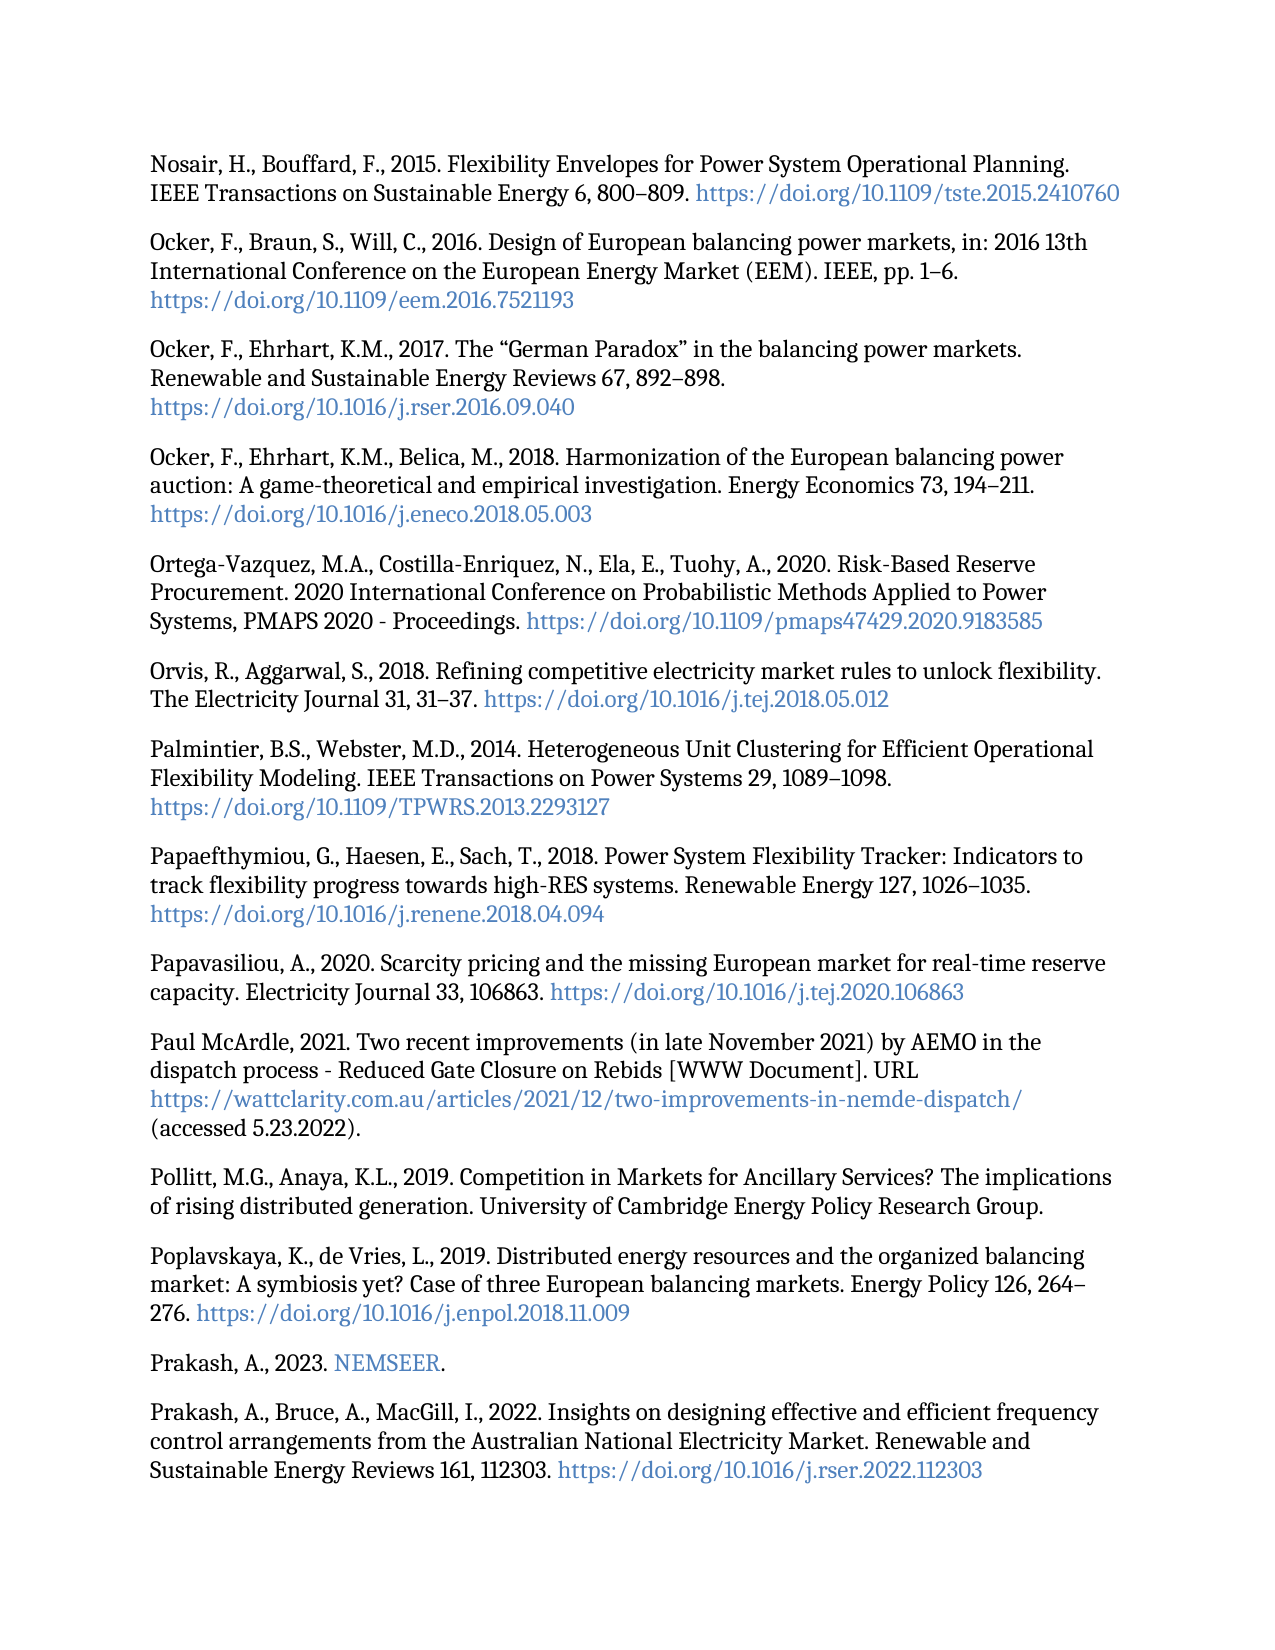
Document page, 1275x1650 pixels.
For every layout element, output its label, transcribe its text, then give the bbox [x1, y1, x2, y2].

text Palmintier, B.S., Webster, M.D., 2014. Heterogeneous Unit Clustering for Efficient Operational Flexibility Modeling. IEEE Transactions on Power Systems 29, 1089–1098. https://doi.org/10.1109/TPWRS.2013.2293127 [150, 735, 1125, 821]
text Nosair, H., Bouffard, F., 2015. Flexibility Envelopes for Power System Operational Planning. IEEE Transactions on Sustainable Energy 6, 800–809. https://doi.org/10.1109/tste.2015.2410760 [150, 150, 1125, 207]
text Ocker, F., Ehrhart, K.M., 2017. The “German Paradox” in the balancing power markets. Renewable and Sustainable Energy Reviews 67, 892–898. https://doi.org/10.1016/j.rser.2016.09.040 [150, 335, 1125, 422]
text Ortega-Vazquez, M.A., Costilla-Enriquez, N., Ela, E., Tuohy, A., 2020. Risk-Based Reserve Procurement. 2020 International Conference on Probabilistic Methods Applied to Power Systems, PMAPS 2020 - Proceedings. https://doi.org/10.1109/pmaps47429.2020.9183585 [150, 549, 1125, 636]
text Orvis, R., Aggarwal, S., 2018. Refining competitive electricity market rules to unlock flexibility. The Electricity Journal 31, 31–37. https://doi.org/10.1016/j.tej.2018.05.012 [150, 657, 1125, 714]
text Poplavskaya, K., de Vries, L., 2019. Distributed energy resources and the organized balancing market: A symbiosis yet? Case of three European balancing markets. Energy Policy 126, 264–276. https://doi.org/10.1016/j.enpol.2018.11.009 [150, 1242, 1125, 1328]
text Prakash, A., 2023. NEMSEER. [150, 1349, 1125, 1377]
text Papavasiliou, A., 2020. Scarcity pricing and the missing European market for real-time reserve capacity. Electricity Journal 33, 106863. https://doi.org/10.1016/j.tej.2020.106863 [150, 949, 1125, 1007]
text Pollitt, M.G., Anaya, K.L., 2019. Competition in Markets for Ancillary Services? The implications of rising distributed generation. University of Cambridge Energy Policy Research Group. [150, 1163, 1125, 1221]
text Papaefthymiou, G., Haesen, E., Sach, T., 2018. Power System Flexibility Tracker: Indicators to track flexibility progress towards high-RES systems. Renewable Energy 127, 1026–1035. https://doi.org/10.1016/j.renene.2018.04.094 [150, 842, 1125, 928]
text Ocker, F., Braun, S., Will, C., 2016. Design of European balancing power markets, in: 2016 13th International Conference on the European Energy Market (EEM). IEEE, pp. 1–6. https://doi.org/10.1109/eem.2016.7521193 [150, 228, 1125, 314]
text Ocker, F., Ehrhart, K.M., Belica, M., 2018. Harmonization of the European balancing power auction: A game-theoretical and empirical investigation. Energy Economics 73, 194–211. https://doi.org/10.1016/j.eneco.2018.05.003 [150, 442, 1125, 529]
text Paul McArdle, 2021. Two recent improvements (in late November 2021) by AEMO in the dispatch process - Reduced Gate Closure on Rebids [WWW Document]. URL https://wattclarity.com.au/articles/2021/12/two-improvements-in-nemde-dispatch/ (accessed 5.23.2022). [150, 1027, 1125, 1142]
text Prakash, A., Bruce, A., MacGill, I., 2022. Insights on designing effective and efficient frequency control arrangements from the Australian National Electricity Market. Renewable and Sustainable Energy Reviews 161, 112303. https://doi.org/10.1016/j.rser.2022.112303 [150, 1398, 1125, 1484]
